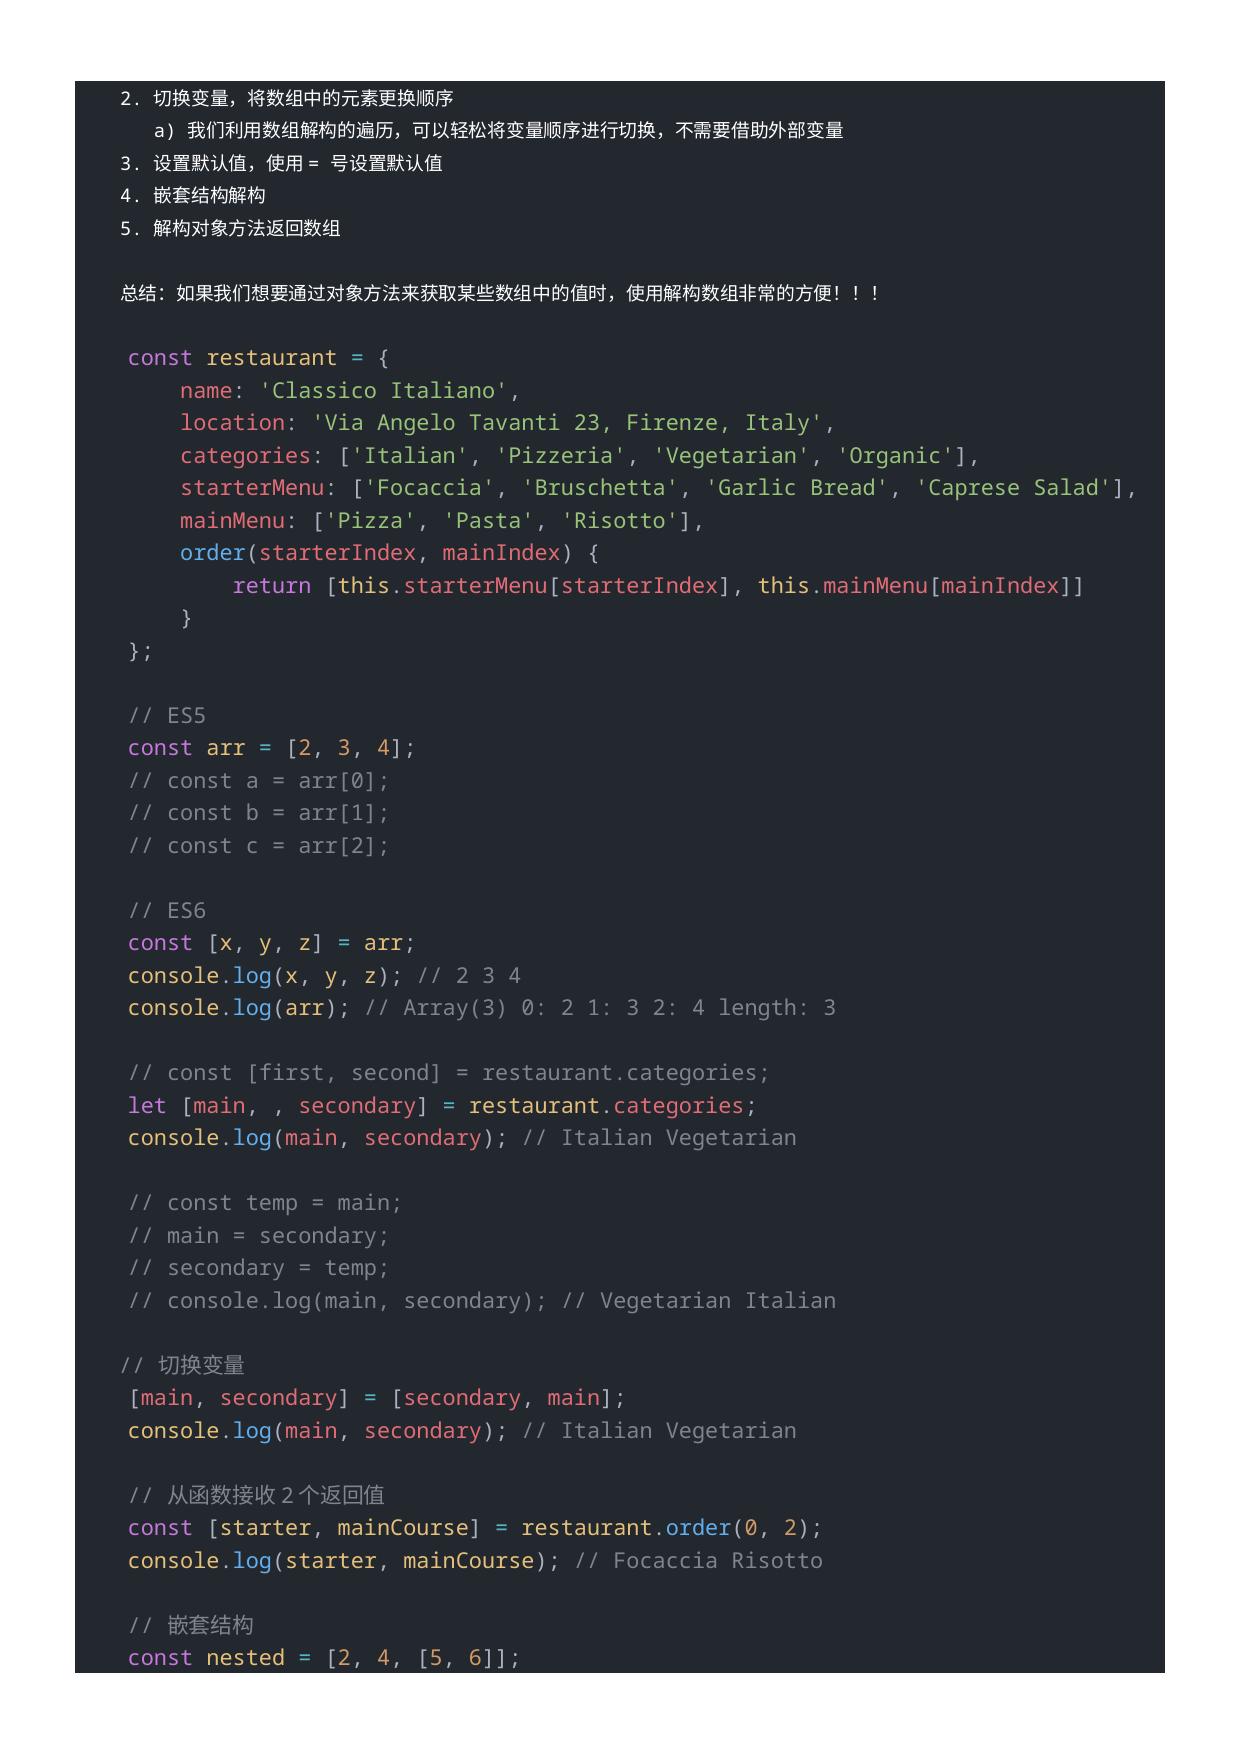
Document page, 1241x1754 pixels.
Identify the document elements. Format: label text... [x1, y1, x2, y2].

text location: 'Via Angelo Tavanti 23, Firenze, Italy', [75, 406, 1165, 438]
text const restaurant = { [75, 341, 1165, 373]
text const nested = [2, 4, [5, 6]]; [75, 1641, 1165, 1673]
text // 嵌套结构 [75, 1608, 1165, 1641]
text 3. 设置默认值，使用 = 号设置默认值 [75, 146, 1165, 178]
text categories: ['Italian', 'Pizzeria', 'Vegetarian', 'Organic'], [75, 438, 1165, 471]
text 4. 嵌套结构解构 [75, 178, 1165, 211]
text // ES6 [75, 893, 1165, 926]
text console.log(main, secondary); // Italian Vegetarian [75, 1413, 1165, 1446]
text const [starter, mainCourse] = restaurant.order(0, 2); [75, 1511, 1165, 1543]
text order(starterIndex, mainIndex) { [75, 536, 1165, 568]
text // secondary = temp; [75, 1251, 1165, 1283]
text const [x, y, z] = arr; [75, 926, 1165, 958]
text // const b = arr[1]; [75, 796, 1165, 828]
text [main, secondary] = [secondary, main]; [75, 1381, 1165, 1413]
text 2. 切换变量，将数组中的元素更换顺序 [75, 81, 1165, 113]
text 5. 解构对象方法返回数组 [75, 211, 1165, 243]
text a) 我们利用数组解构的遍历，可以轻松将变量顺序进行切换，不需要借助外部变量 [75, 113, 1165, 146]
text // const temp = main; [75, 1186, 1165, 1218]
text console.log(main, secondary); // Italian Vegetarian [75, 1121, 1165, 1153]
text starterMenu: ['Focaccia', 'Bruschetta', 'Garlic Bread', 'Caprese Salad'], [75, 471, 1165, 503]
text // 从函数接收2个返回值 [75, 1478, 1165, 1511]
text } [75, 601, 1165, 633]
text console.log(arr); // Array(3) 0: 2 1: 3 2: 4 length: 3 [75, 991, 1165, 1023]
text // const a = arr[0]; [75, 763, 1165, 796]
text mainMenu: ['Pizza', 'Pasta', 'Risotto'], [75, 503, 1165, 536]
text }; [75, 633, 1165, 666]
text let [main, , secondary] = restaurant.categories; [75, 1088, 1165, 1121]
text // const c = arr[2]; [75, 828, 1165, 861]
text // console.log(main, secondary); // Vegetarian Italian [75, 1283, 1165, 1316]
text return [this.starterMenu[starterIndex], this.mainMenu[mainIndex]] [75, 568, 1165, 601]
text name: 'Classico Italiano', [75, 373, 1165, 406]
text // 切换变量 [75, 1348, 1165, 1381]
text // ES5 [75, 698, 1165, 731]
text console.log(starter, mainCourse); // Focaccia Risotto [75, 1543, 1165, 1576]
text // main = secondary; [75, 1218, 1165, 1251]
text console.log(x, y, z); // 2 3 4 [75, 958, 1165, 991]
text // const [first, second] = restaurant.categories; [75, 1056, 1165, 1088]
text const arr = [2, 3, 4]; [75, 731, 1165, 763]
text 总结：如果我们想要通过对象方法来获取某些数组中的值时，使用解构数组非常的方便！！！ [75, 276, 1165, 308]
